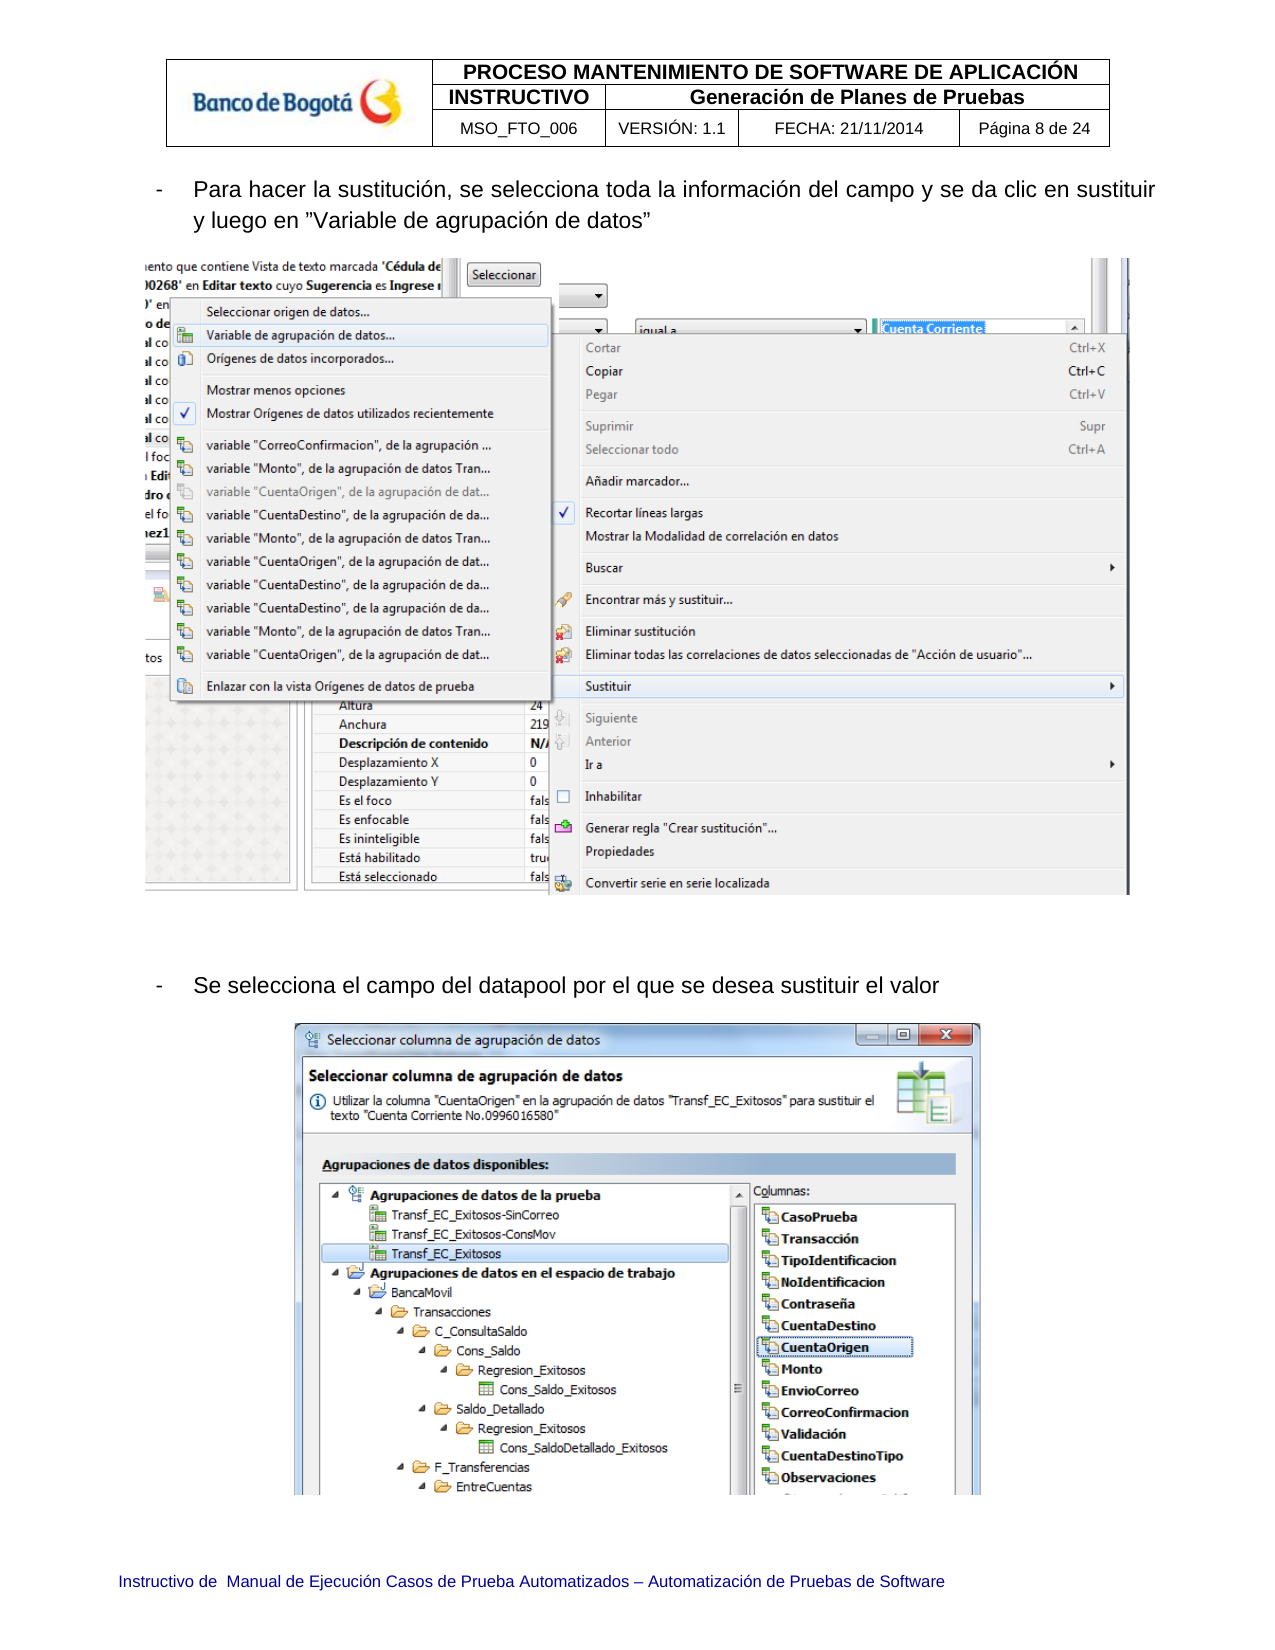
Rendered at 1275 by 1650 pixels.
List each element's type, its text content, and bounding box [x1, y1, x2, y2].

picture [145, 258, 1130, 895]
picture [177, 60, 417, 146]
list Para hacer la sustitución, se selecciona toda la información del campo y se da clic en sustituir y luego en ”Variable de agrupación de datos” [156, 175, 1157, 233]
list Se selecciona el campo del datapool por el que se desea sustituir el valor [156, 971, 1157, 999]
picture [294, 1023, 981, 1495]
